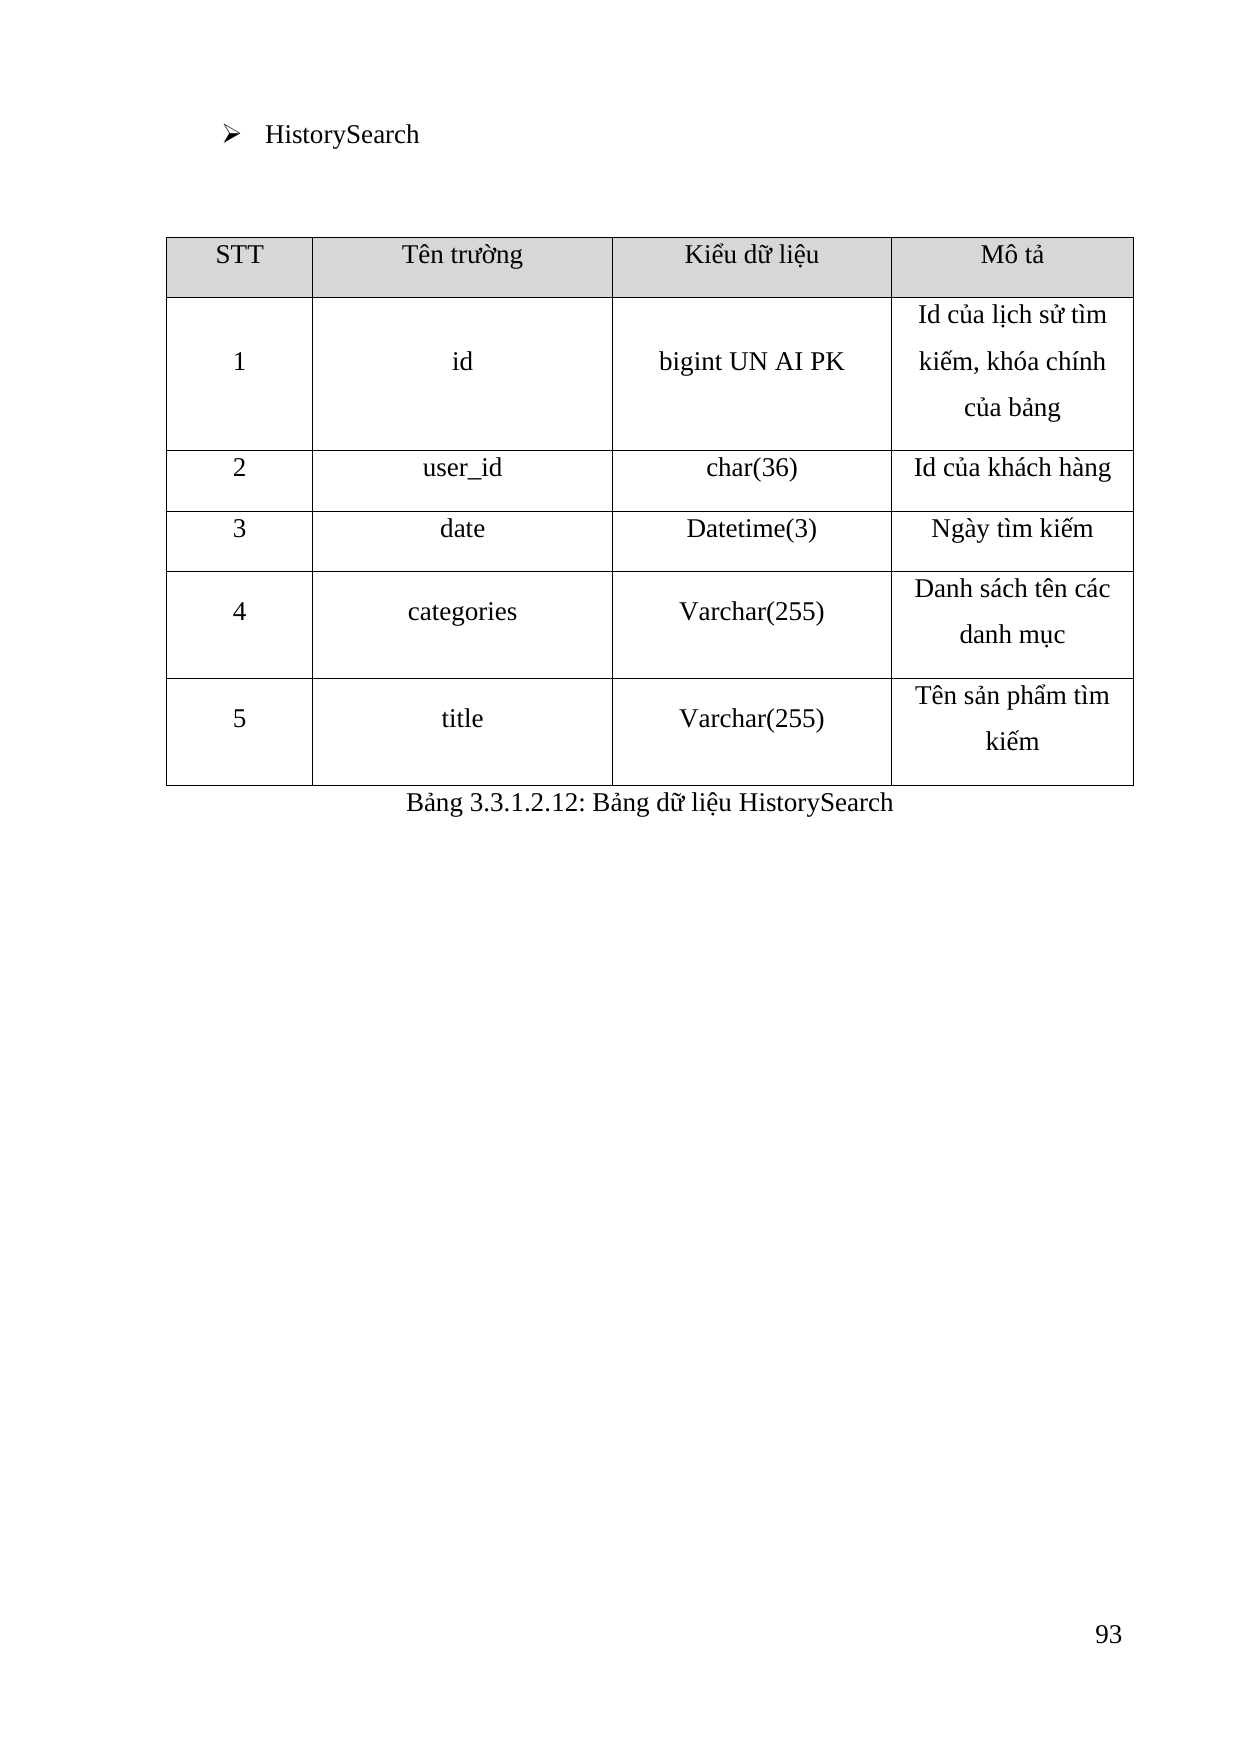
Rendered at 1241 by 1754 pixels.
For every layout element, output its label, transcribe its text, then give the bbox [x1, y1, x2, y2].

table_cell date [313, 512, 612, 571]
table_cell title [313, 679, 612, 784]
table_cell Id của lịch sử tìm kiếm, khóa chính của bảng [892, 298, 1133, 450]
table_cell id [313, 298, 612, 450]
table_header Kiểu dữ liệu [613, 238, 891, 297]
table_cell 1 [167, 298, 312, 450]
list HistorySearch [221, 118, 1122, 149]
table_cell bigint UN AI PK [613, 298, 891, 450]
list Bảng 3.3.1.2.12: Bảng dữ liệu HistorySearch [177, 786, 1122, 817]
table_header Tên trường [313, 238, 612, 297]
table_cell categories [313, 572, 612, 678]
table_cell 3 [167, 512, 312, 571]
table_header Mô tả [892, 238, 1133, 297]
table_cell Ngày tìm kiếm [892, 512, 1133, 571]
table_cell user_id [313, 451, 612, 511]
table_cell 2 [167, 451, 312, 511]
table_cell char(36) [613, 451, 891, 511]
table_cell Varchar(255) [613, 679, 891, 784]
table_header STT [167, 238, 312, 297]
table_cell Varchar(255) [613, 572, 891, 678]
table_cell Id của khách hàng [892, 451, 1133, 511]
table_cell 5 [167, 679, 312, 784]
table_cell Tên sản phẩm tìm kiếm [892, 679, 1133, 784]
table_cell Danh sách tên các danh mục [892, 572, 1133, 678]
table_cell Datetime(3) [613, 512, 891, 571]
table_cell 4 [167, 572, 312, 678]
